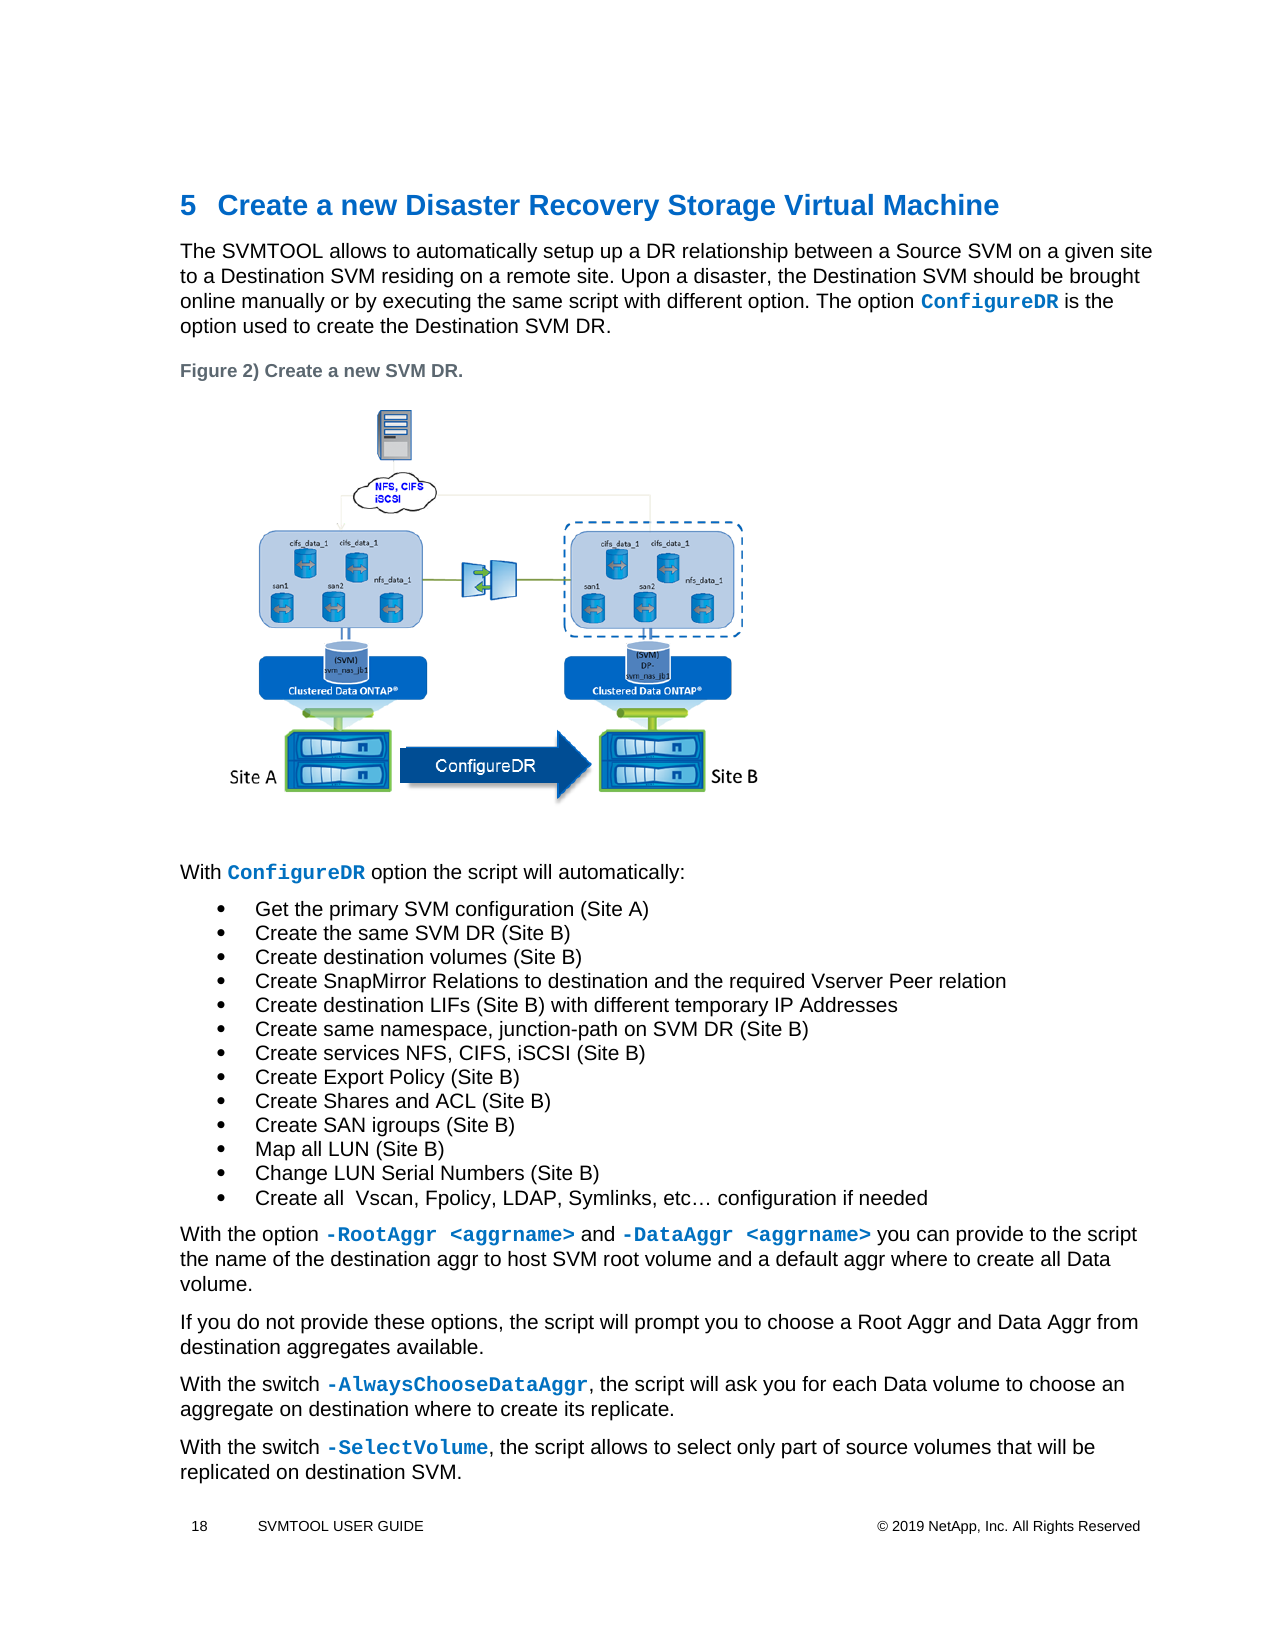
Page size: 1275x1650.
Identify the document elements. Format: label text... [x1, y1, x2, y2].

list Create all Vscan, Fpolicy, LDAP, Symlinks, etc… configuration if needed [217, 1185, 1155, 1209]
list Get the primary SVM configuration (Site A) [217, 897, 1155, 921]
list Create Shares and ACL (Site B) [217, 1089, 1155, 1113]
text If you do not provide these options, the script will prompt you to choose a Root Aggr and Data Aggr from destination aggregates available. [180, 1309, 1155, 1359]
text With the option -RootAggr <aggrname> and -DataAggr <aggrname> you can provide to the script the name of the destination aggr to host SVM root volume and a default aggr where to create all Data volume. [180, 1222, 1155, 1297]
text With the switch -AlwaysChooseDataAggr, the script will ask you for each Data volume to choose an aggregate on destination where to create its replicate. [180, 1372, 1155, 1422]
list Create Export Policy (Site B) [217, 1065, 1155, 1089]
list Create SnapMirror Relations to destination and the required Vserver Peer relation [217, 969, 1155, 993]
picture [217, 410, 819, 809]
list Create SAN igroups (Site B) [217, 1113, 1155, 1137]
text Figure 2) Create a new SVM DR. [180, 359, 1155, 402]
text With the switch -SelectVolume, the script allows to select only part of source volumes that will be replicated on destination SVM. [180, 1434, 1155, 1484]
list Create services NFS, CIFS, iSCSI (Site B) [217, 1041, 1155, 1065]
list Change LUN Serial Numbers (Site B) [217, 1161, 1155, 1185]
list Create the same SVM DR (Site B) [217, 921, 1155, 945]
text The SVMTOOL allows to automatically setup up a DR relationship between a Source SVM on a given site to a Destination SVM residing on a remote site. Upon a disaster, the Destination SVM should be brought online manually or by executing the same script with different option. The option ConfigureDR is the option used to create the Destination SVM DR. [180, 238, 1155, 338]
text With ConfigureDR option the script will automatically: [180, 859, 1155, 884]
list Create destination volumes (Site B) [217, 945, 1155, 969]
list Create same namespace, junction-path on SVM DR (Site B) [217, 1017, 1155, 1041]
subtitle Create a new Disaster Recovery Storage Virtual Machine [180, 187, 1155, 221]
list Map all LUN (Site B) [217, 1137, 1155, 1161]
list Create destination LIFs (Site B) with different temporary IP Addresses [217, 993, 1155, 1017]
